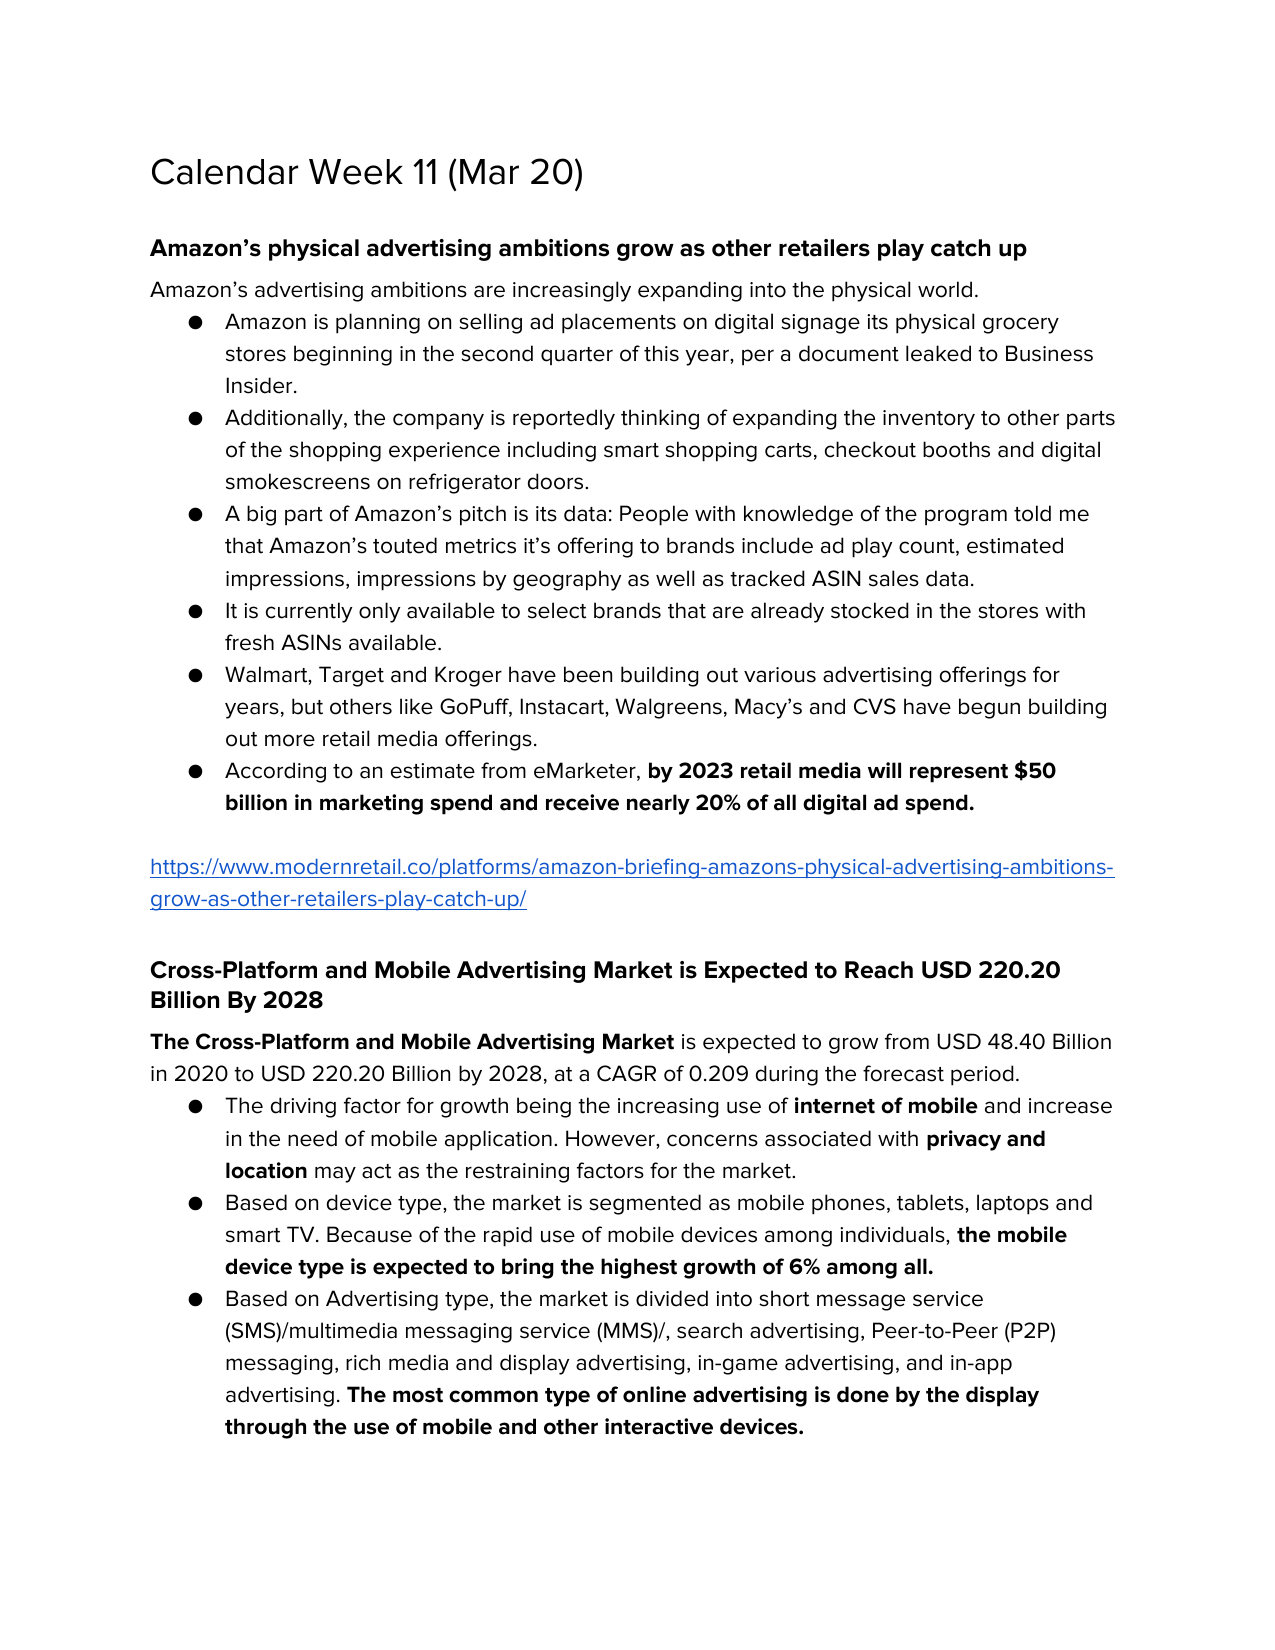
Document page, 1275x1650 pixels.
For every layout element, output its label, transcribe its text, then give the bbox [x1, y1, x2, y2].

text The Cross-Platform and Mobile Advertising Market is expected to grow from USD 48.40 Billion in 2020 to USD 220.20 Billion by 2028, at a CAGR of 0.209 during the forecast period. [150, 1029, 1125, 1089]
list Based on device type, the market is segmented as mobile phones, tablets, laptops and smart TV. Because of the rapid use of mobile devices among individuals, the mobile device type is expected to bring the highest growth of 6% among all. [187, 1189, 1125, 1281]
list Amazon is planning on selling ad placements on digital signage its physical grocery stores beginning in the second quarter of this year, per a document leaked to Business Insider. [187, 308, 1125, 400]
list The driving factor for growth being the increasing use of internet of mobile and increase in the need of mobile application. However, concerns associated with privacy and location may act as the restraining factors for the market. [187, 1093, 1125, 1185]
list According to an estimate from eMarketer, by 2023 retail media will represent $50 billion in marketing spend and receive nearly 20% of all digital ad spend. [187, 757, 1125, 817]
text Amazon’s advertising ambitions are increasingly expanding into the physical world. [150, 276, 1125, 304]
text https://www.modernretail.co/platforms/amazon-briefing-amazons-physical-advertising-ambitions-grow-as-other-retailers-play-catch-up/ [150, 854, 1125, 914]
subtitle Calendar Week 11 (Mar 20) [150, 150, 1125, 196]
list Additionally, the company is reportedly thinking of expanding the inventory to other parts of the shopping experience including smart shopping carts, checkout booths and digital smokescreens on refrigerator doors. [187, 404, 1125, 497]
list It is currently only available to select brands that are already stocked in the stores with fresh ASINs available. [187, 597, 1125, 657]
list Walmart, Target and Kroger have been building out various advertising offerings for years, but others like GoPuff, Instacart, Walgreens, Macy’s and CVS have begun building out more retail media offerings. [187, 661, 1125, 753]
subtitle Amazon’s physical advertising ambitions grow as other retailers play catch up [150, 233, 1125, 264]
subtitle Cross-Platform and Mobile Advertising Market is Expected to Reach USD 220.20 Billion By 2028 [150, 955, 1125, 1016]
list Based on Advertising type, the market is divided into short message service (SMS)/multimedia messaging service (MMS)/, search advertising, Peer-to-Peer (P2P) messaging, rich media and display advertising, in-game advertising, and in-app advertising. The most common type of online advertising is done by the display through the use of mobile and other interactive devices. [187, 1285, 1125, 1442]
list A big part of Amazon’s pitch is its data: People with knowledge of the program told me that Amazon’s touted metrics it’s offering to brands include ad play count, estimated impressions, impressions by geography as well as tracked ASIN sales data. [187, 501, 1125, 593]
